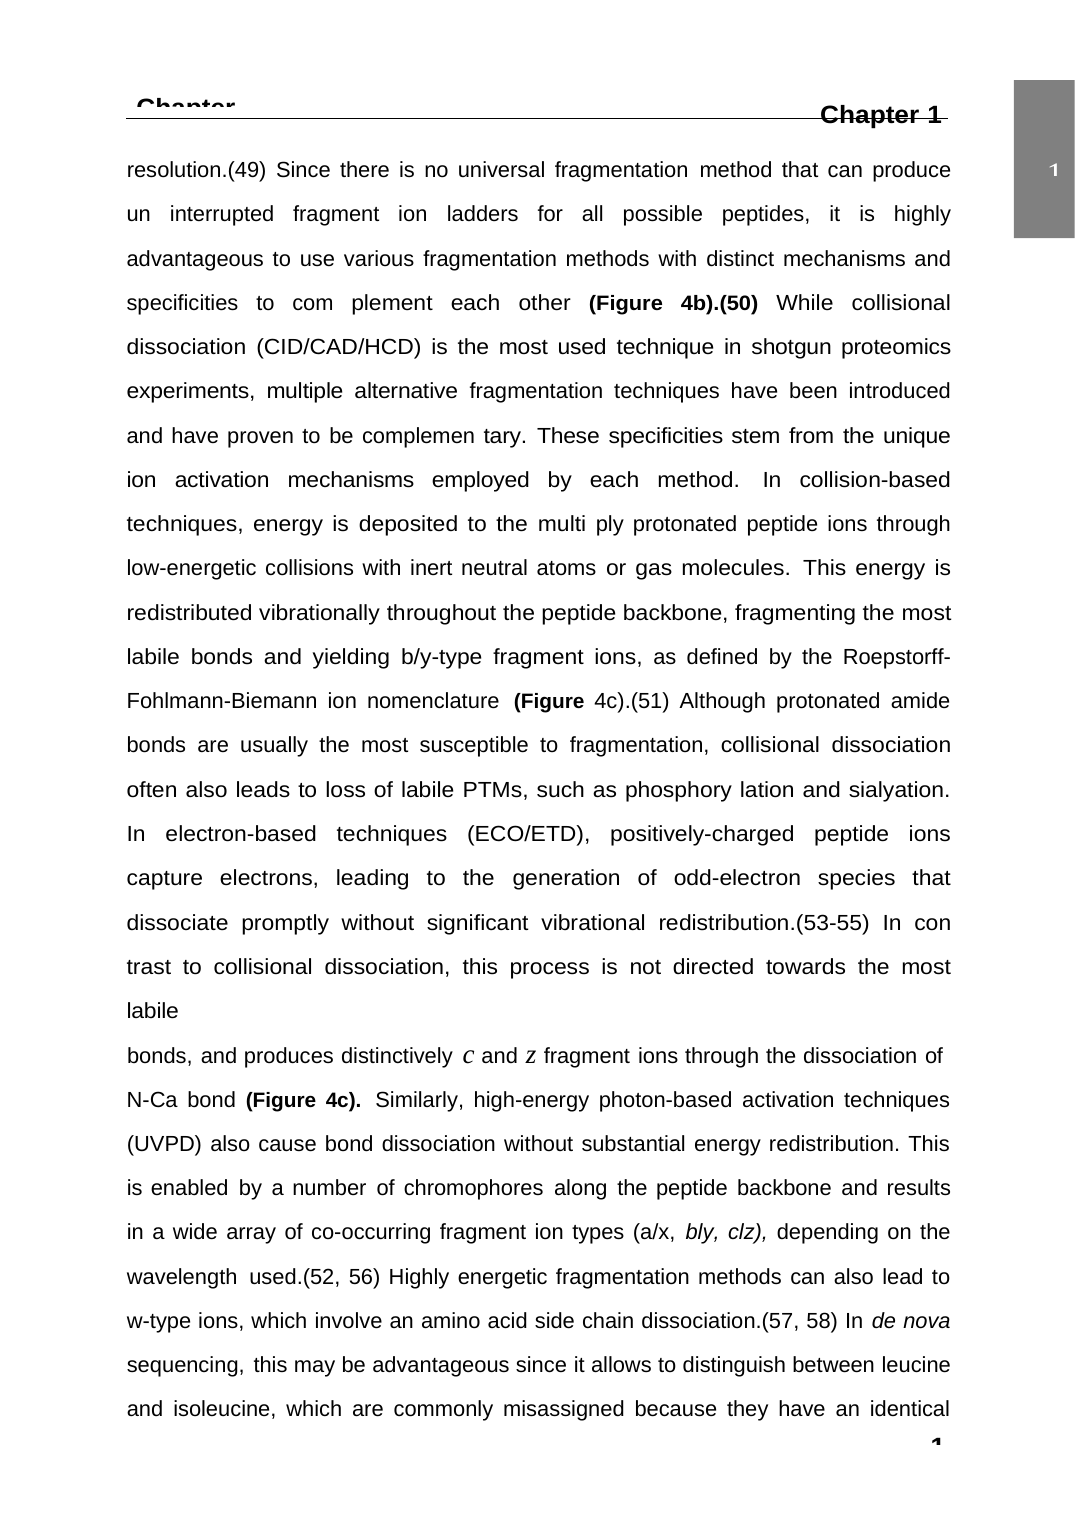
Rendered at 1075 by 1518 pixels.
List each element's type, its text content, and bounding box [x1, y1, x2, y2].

text bonds, and produces distinctively c and z fragment ions through the dissociation of [127, 1042, 1075, 1068]
text resolution.(49) Since there is no universal fragmentation method that can produce un­ interrupted fragment ion ladders for all possible peptides, it is highly advantageous to use various fragmentation methods with distinct mechanisms and specificities to com­ plement each other (Figure 4b).(50) While collisional dissociation (CID/CAD/HCD) is the most used technique in shotgun proteomics experiments, multiple alternative fragmentation techniques have been introduced and have proven to be complemen­ tary. These specificities stem from the unique ion activation mechanisms employed by each method. In collision-based techniques, energy is deposited to the multi­ ply protonated peptide ions through low-energetic collisions with inert neutral atoms or gas molecules. This energy is redistributed vibrationally throughout the peptide backbone, fragmenting the most labile bonds and yielding b/y-type fragment ions, as defined by the Roepstorff-Fohlmann-Biemann ion nomenclature (Figure 4c).(51) Although protonated amide bonds are usually the most susceptible to fragmentation, collisional dissociation often also leads to loss of labile PTMs, such as phosphory­ lation and sialyation. In electron-based techniques (ECO/ETD), positively-charged peptide ions capture electrons, leading to the generation of odd-electron species that dissociate promptly without significant vibrational redistribution.(53-55) In con­ trast to collisional dissociation, this process is not directed towards the most labile [126, 157, 951, 1023]
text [126, 1086, 951, 1422]
